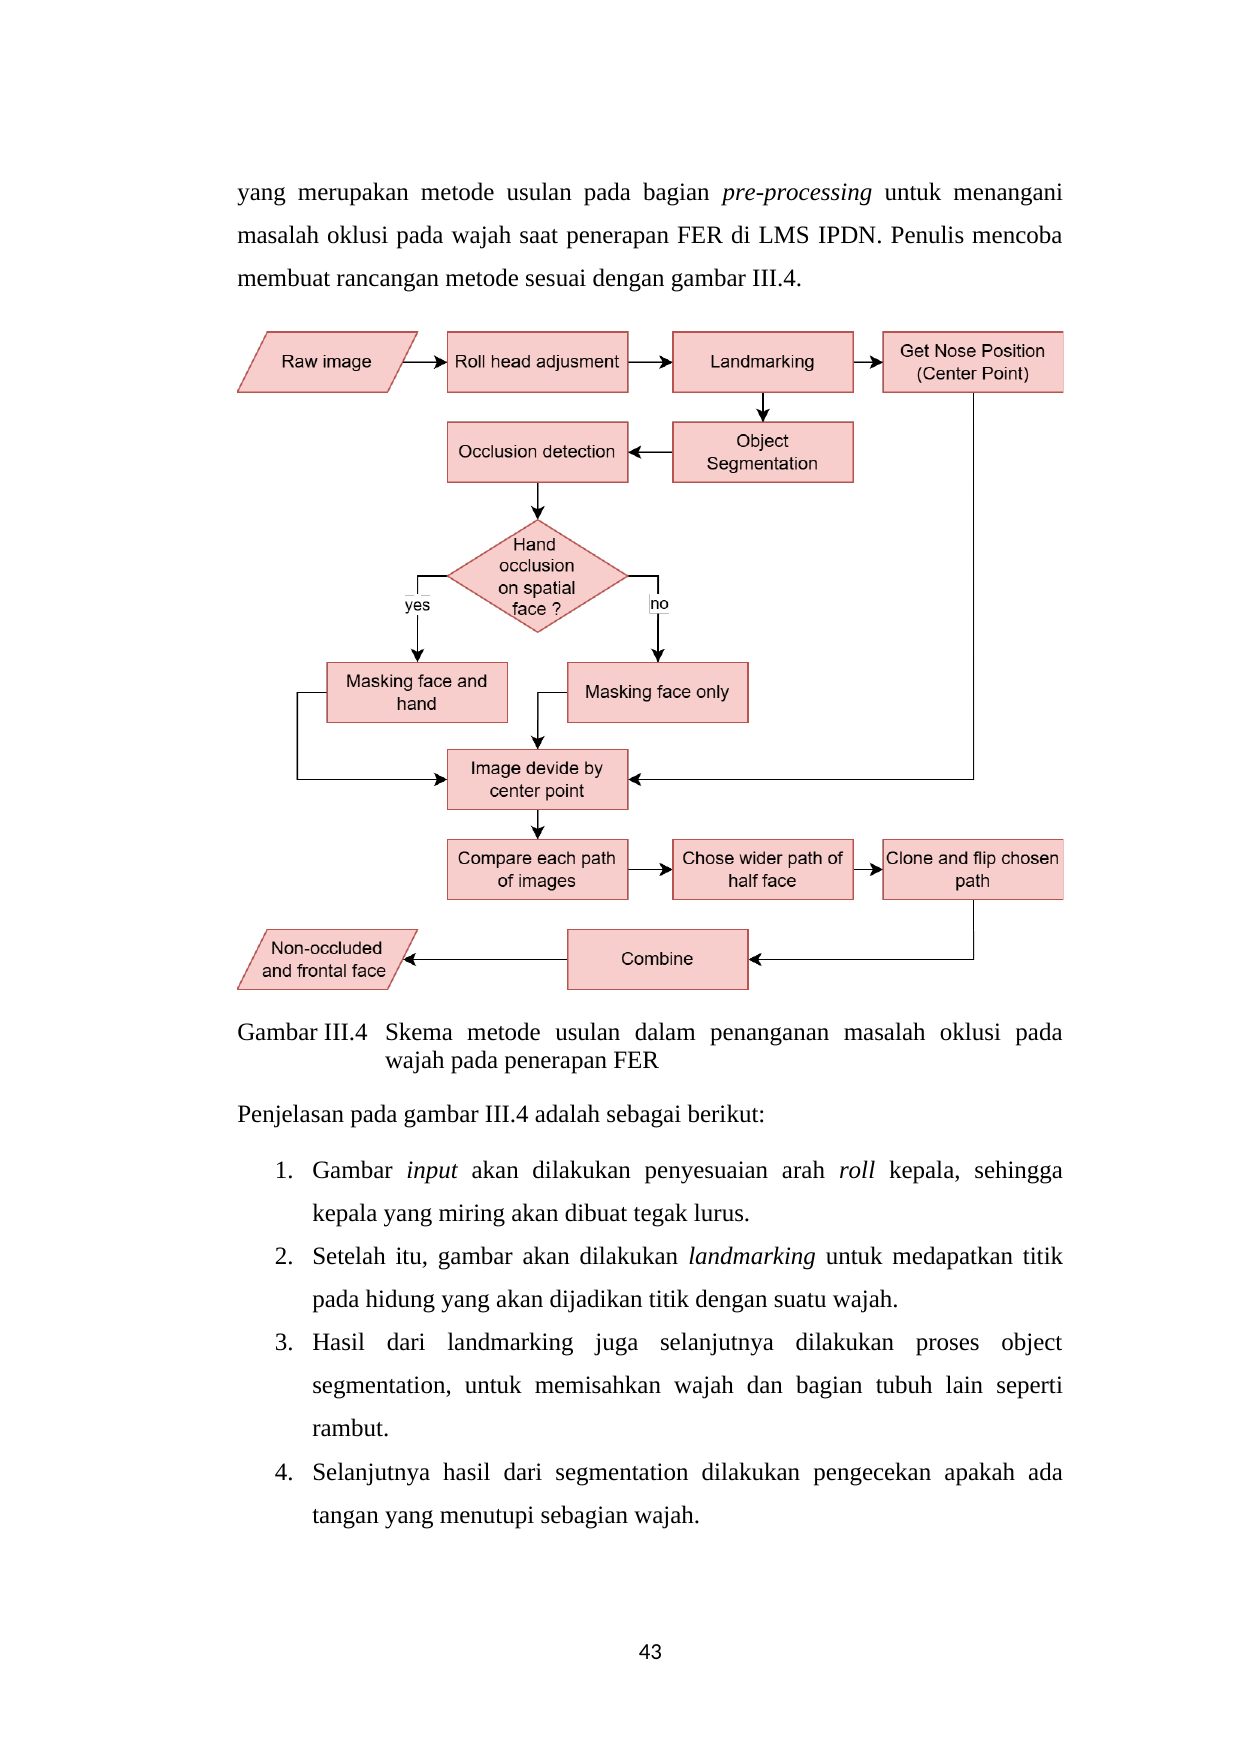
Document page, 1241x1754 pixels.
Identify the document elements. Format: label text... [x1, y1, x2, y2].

list Setelah itu, gambar akan dilakukan landmarking untuk medapatkan titik pada hidung yang akan dijadikan titik dengan suatu wajah. [274, 1241, 1063, 1313]
text Penjelasan pada gambar III.4 adalah sebagai berikut: [237, 1099, 1063, 1128]
list Gambar input akan dilakukan penyesuaian arah roll kepala, sehingga kepala yang miring akan dibuat tegak lurus. [274, 1155, 1063, 1227]
picture [237, 331, 1064, 990]
list Selanjutnya hasil dari segmentation dilakukan pengecekan apakah ada tangan yang menutupi sebagian wajah. [274, 1457, 1063, 1528]
list Hasil dari landmarking juga selanjutnya dilakukan proses object segmentation, untuk memisahkan wajah dan bagian tubuh lain seperti rambut. [274, 1327, 1063, 1442]
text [237, 177, 1063, 292]
